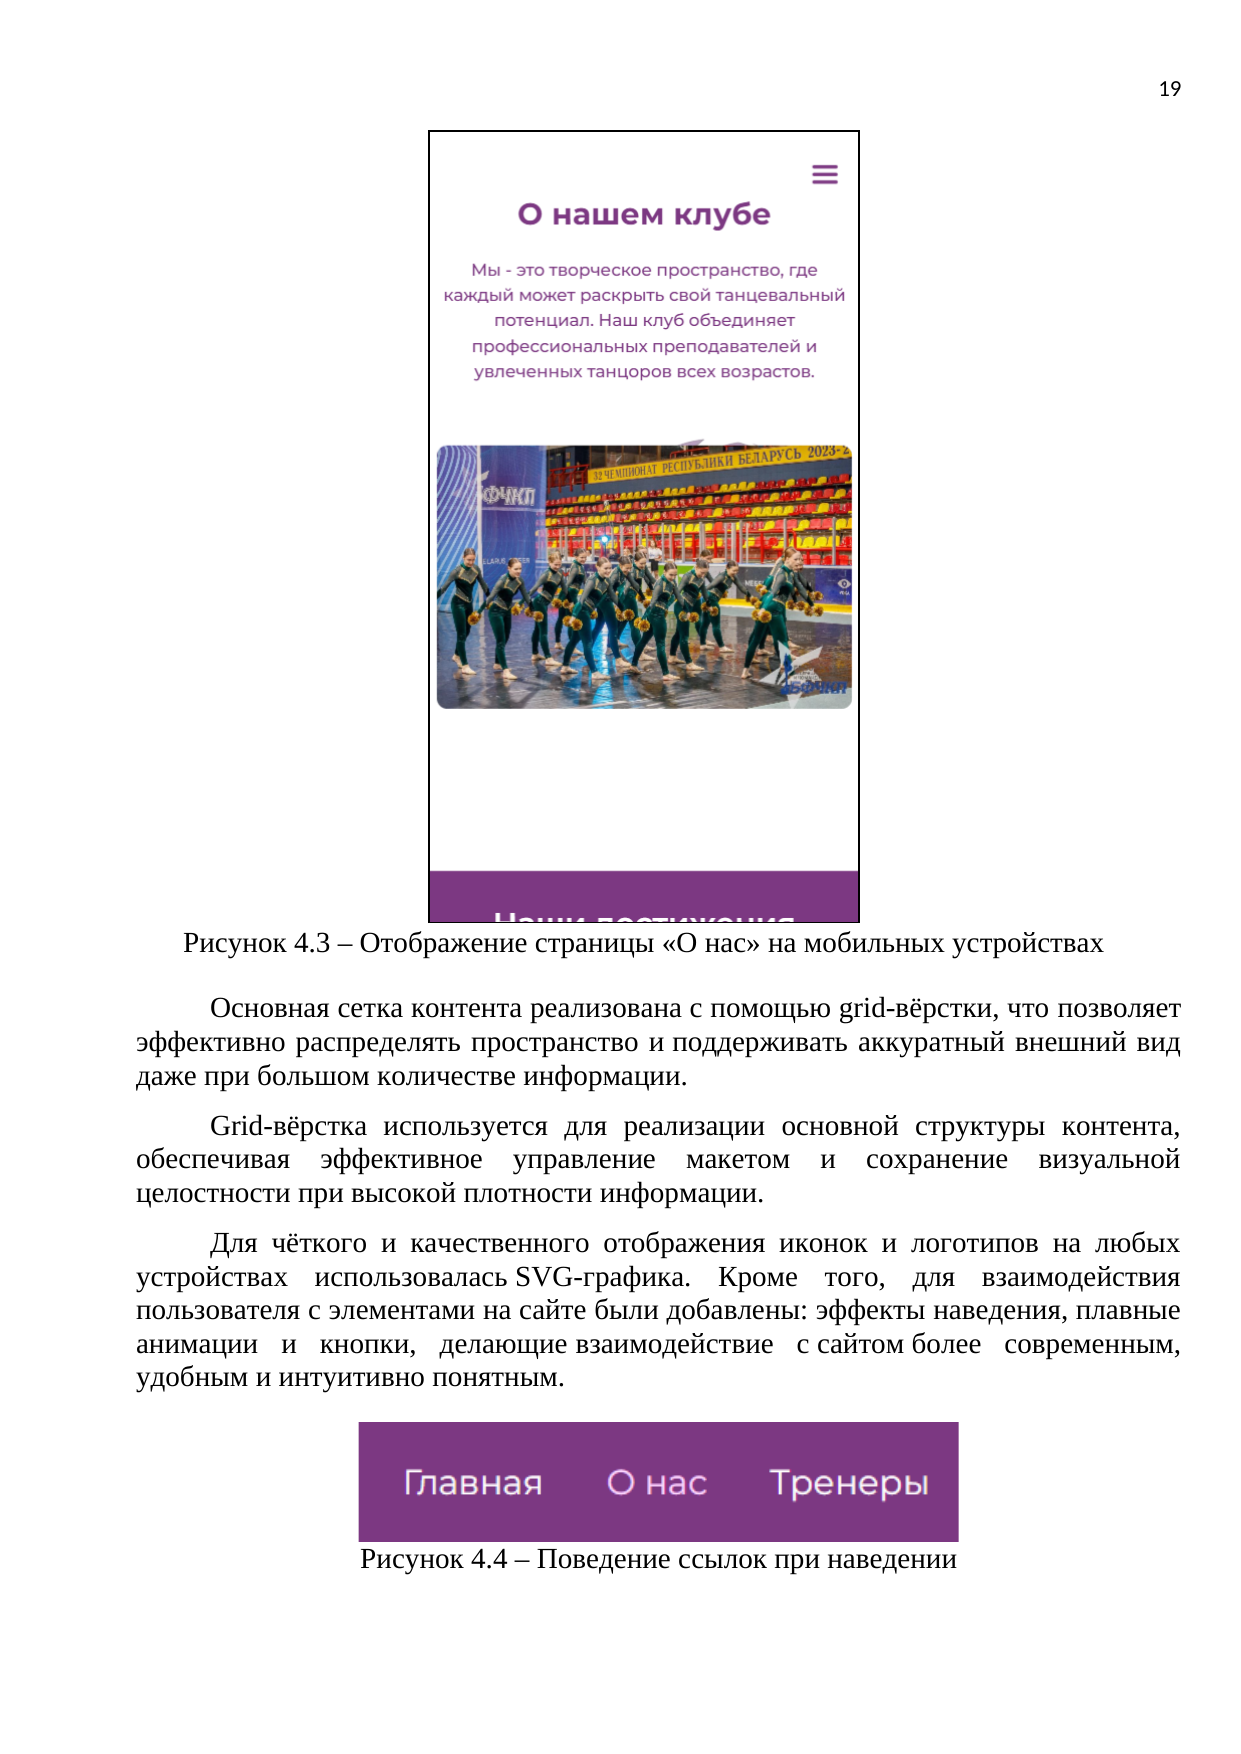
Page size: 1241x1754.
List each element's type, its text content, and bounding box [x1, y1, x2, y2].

text Рисунок 4.3 – Отображение страницы «О нас» на мобильных устройствах [106, 925, 1181, 959]
picture [358, 1422, 959, 1542]
picture [430, 132, 858, 922]
text Рисунок 4.4 – Поведение ссылок при наведении [136, 1541, 1181, 1575]
text Grid-вёрстка используется для реализации основной структуры контента, обеспечивая эффективное управление макетом и сохранение визуальной целостности при высокой плотности информации. [136, 1108, 1181, 1208]
text Для чёткого и качественного отображения иконок и логотипов на любых устройствах использовалась SVG-графика. Кроме того, для взаимодействия пользователя с элементами на сайте были добавлены: эффекты наведения, плавные анимации и кнопки, делающие взаимодействие с сайтом более современным, удобным и интуитивно понятным. [136, 1225, 1181, 1393]
text Основная сетка контента реализована с помощью grid-вёрстки, что позволяет эффективно распределять пространство и поддерживать аккуратный внешний вид даже при большом количестве информации. [136, 991, 1181, 1091]
